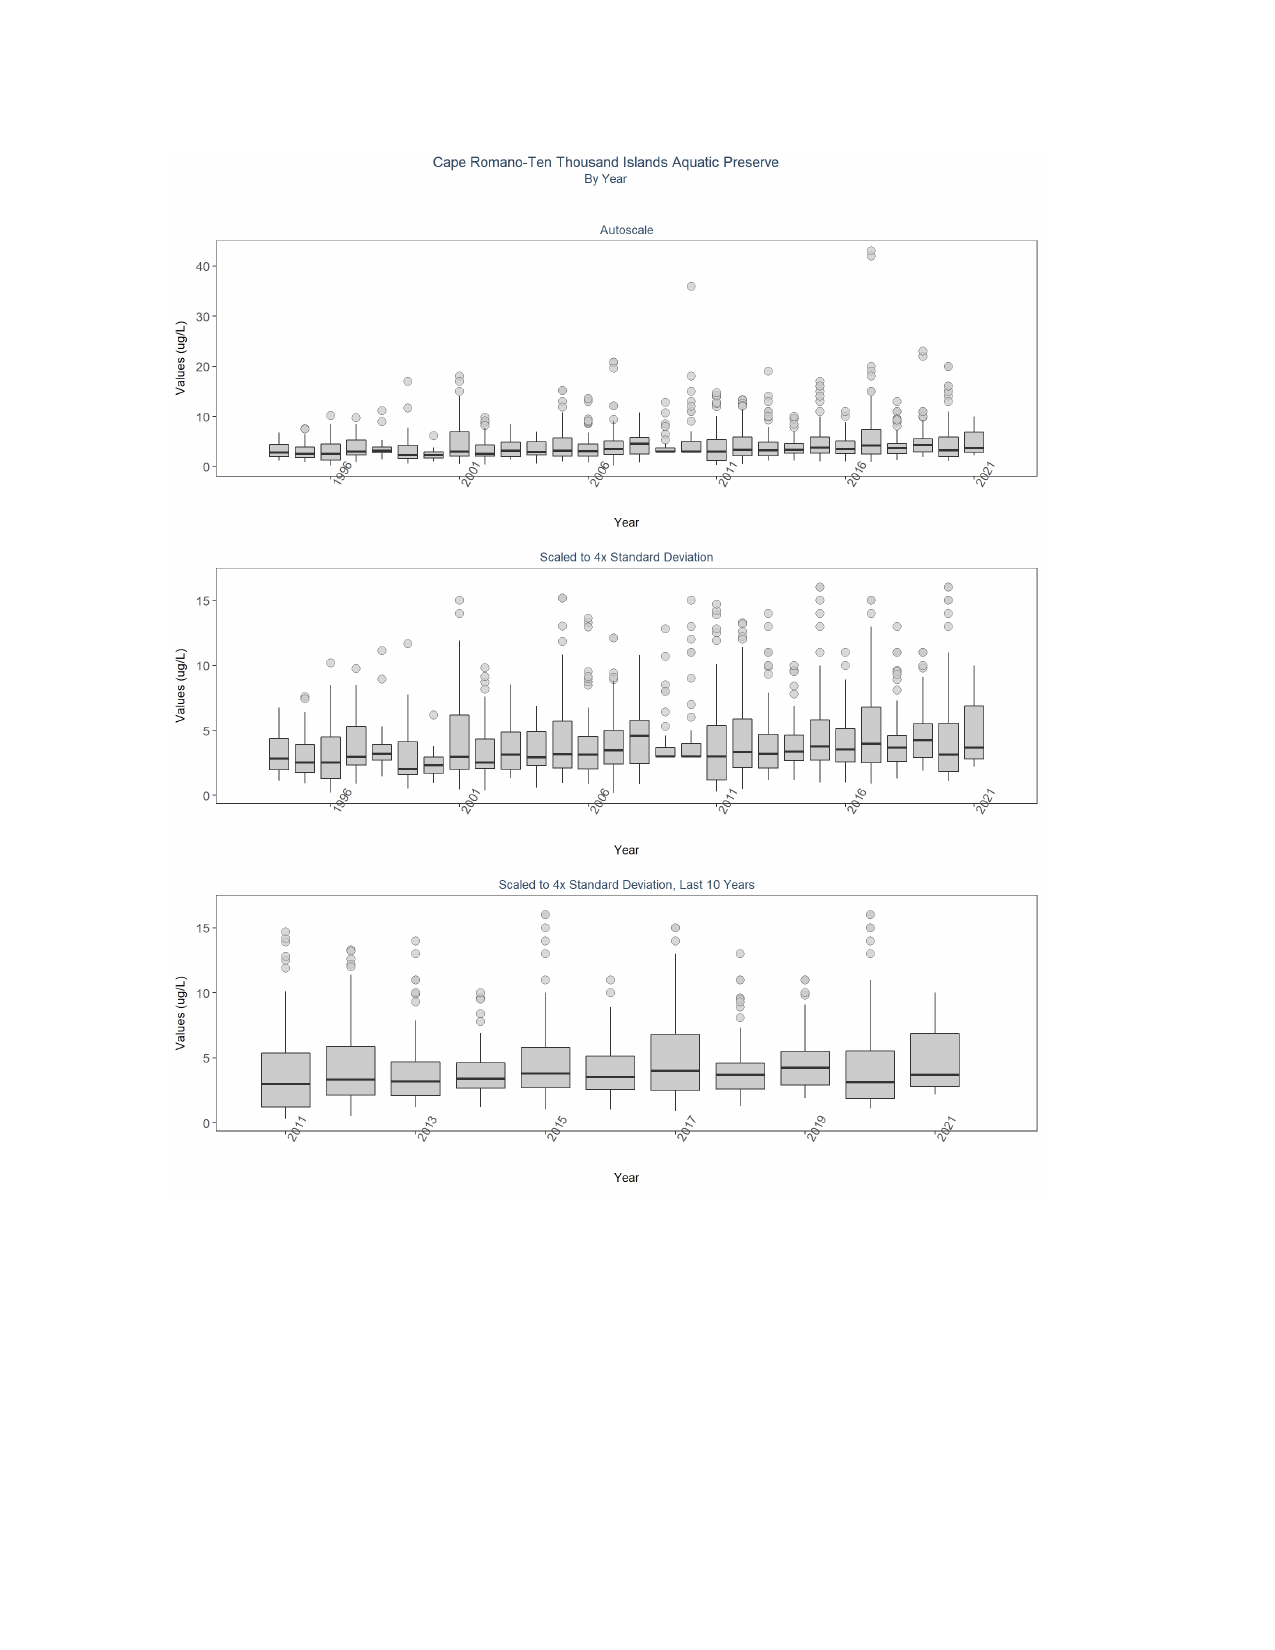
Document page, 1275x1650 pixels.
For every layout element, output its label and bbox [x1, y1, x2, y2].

picture [168, 150, 1044, 1200]
